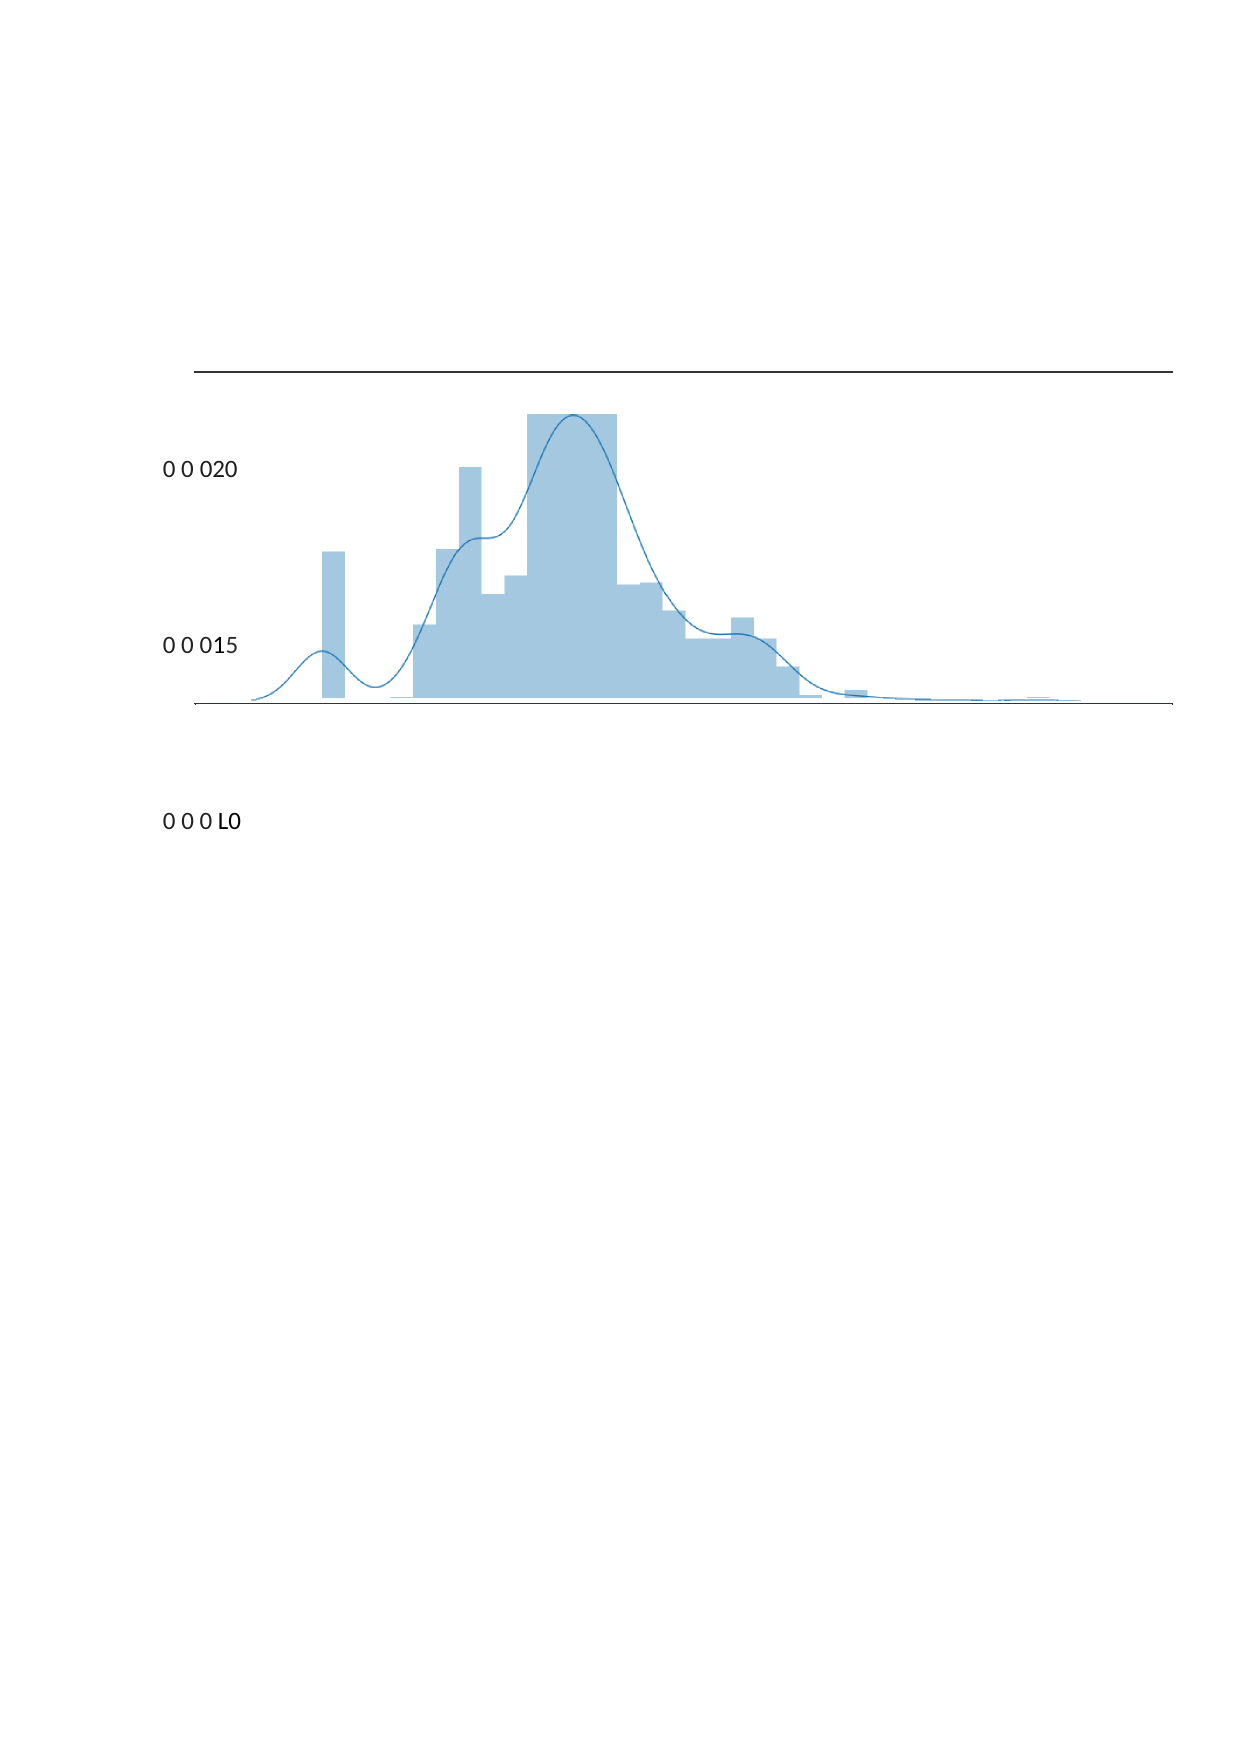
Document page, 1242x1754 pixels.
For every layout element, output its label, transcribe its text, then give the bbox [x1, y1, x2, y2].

picture [251, 414, 1081, 701]
text 0 0 0 L0 [163, 805, 1020, 835]
text 0 0 020 [163, 453, 251, 484]
text 0 0 015 [163, 629, 251, 660]
